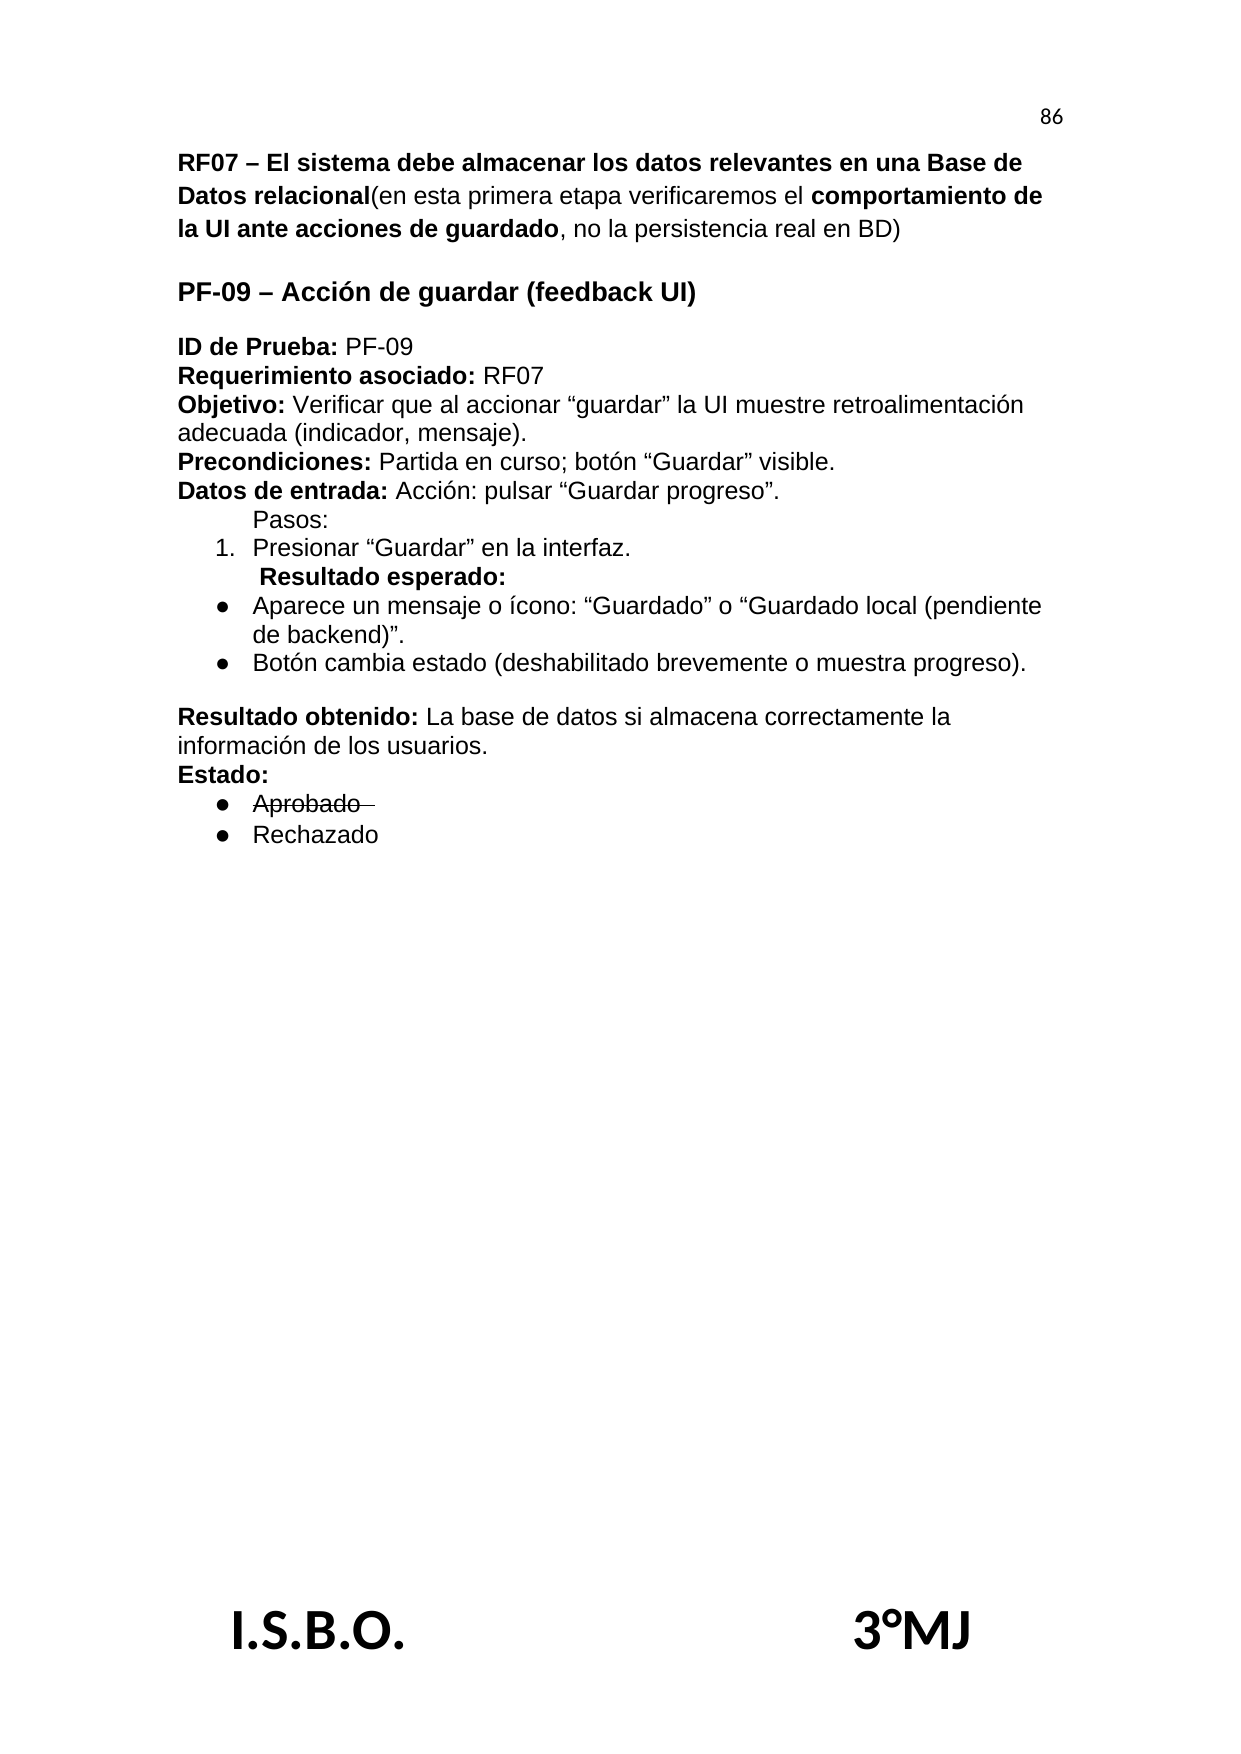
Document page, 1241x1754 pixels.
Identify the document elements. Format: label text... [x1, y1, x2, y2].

list Aprobado [215, 788, 1063, 819]
list Aparece un mensaje o ícono: “Guardado” o “Guardado local (pendiente de backend)”. [215, 591, 1063, 648]
list Rechazado [215, 819, 1063, 849]
list Presionar “Guardar” en la interfaz. Resultado esperado: [215, 533, 1063, 591]
subtitle PF-09 – Acción de guardar (feedback UI) [177, 276, 1063, 307]
text ID de Prueba: PF-09 Requerimiento asociado: RF07 Objetivo: Verificar que al accionar “guardar” la UI muestre retroalimentación adecuada (indicador, mensaje). Precondiciones: Partida en curso; botón “Guardar” visible. Datos de entrada: Acción: pulsar “Guardar progreso”. Pasos: [177, 332, 1063, 533]
text RF07 – El sistema debe almacenar los datos relevantes en una Base de Datos relacional(en esta primera etapa verificaremos el comportamiento de la UI ante acciones de guardado, no la persistencia real en BD) [177, 148, 1063, 242]
list Botón cambia estado (deshabilitado brevemente o muestra progreso). [215, 648, 1063, 677]
text Resultado obtenido: La base de datos si almacena correctamente la información de los usuarios. Estado: [177, 702, 1063, 788]
